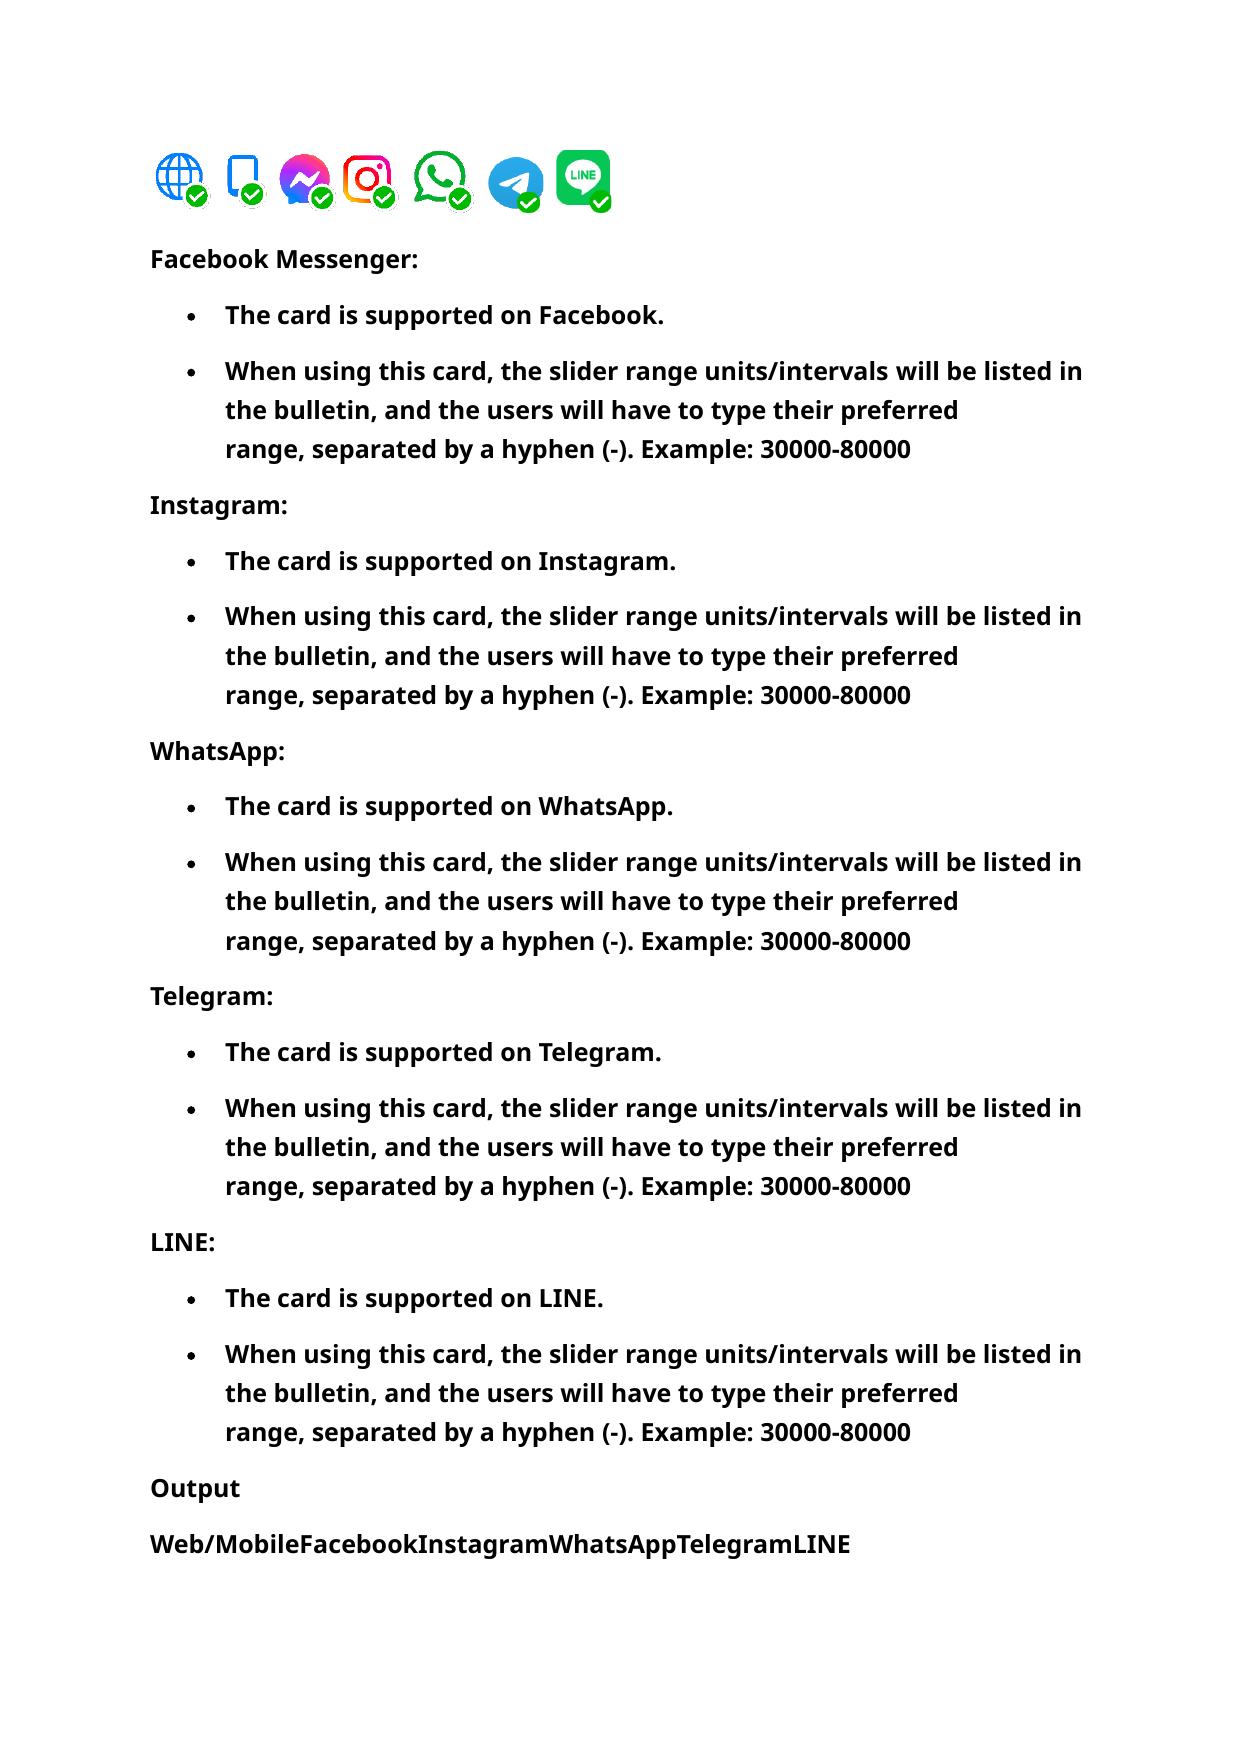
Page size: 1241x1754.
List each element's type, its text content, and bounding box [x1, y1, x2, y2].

list The card is supported on Telegram. [187, 1035, 1090, 1069]
text LINE: [150, 1225, 1090, 1259]
list When using this card, the slider range units/intervals will be listed in the bulletin, and the users will have to type their preferred range, separated by a hyphen (-). Example: 30000-80000 [187, 845, 1090, 957]
text Facebook Messenger: [150, 242, 1090, 276]
list The card is supported on LINE. [187, 1281, 1090, 1315]
text Output [150, 1471, 1090, 1505]
text Instagram: [150, 487, 1090, 521]
list The card is supported on Instagram. [187, 543, 1090, 577]
text WhatsApp: [150, 733, 1090, 767]
list When using this card, the slider range units/intervals will be listed in the bulletin, and the users will have to type their preferred range, separated by a hyphen (-). Example: 30000-80000 [187, 1091, 1090, 1203]
picture [412, 150, 476, 213]
text Web/MobileFacebookInstagramWhatsAppTelegramLINE [150, 1527, 1090, 1561]
text Telegram: [150, 979, 1090, 1013]
list When using this card, the slider range units/intervals will be listed in the bulletin, and the users will have to type their preferred range, separated by a hyphen (-). Example: 30000-80000 [187, 1337, 1090, 1449]
list When using this card, the slider range units/intervals will be listed in the bulletin, and the users will have to type their preferred range, separated by a hyphen (-). Example: 30000-80000 [187, 353, 1090, 466]
list When using this card, the slider range units/intervals will be listed in the bulletin, and the users will have to type their preferred range, separated by a hyphen (-). Example: 30000-80000 [187, 599, 1090, 711]
list The card is supported on Facebook. [187, 297, 1090, 331]
list The card is supported on WhatsApp. [187, 789, 1090, 823]
picture [556, 150, 612, 213]
picture [488, 157, 544, 213]
picture [150, 150, 400, 213]
